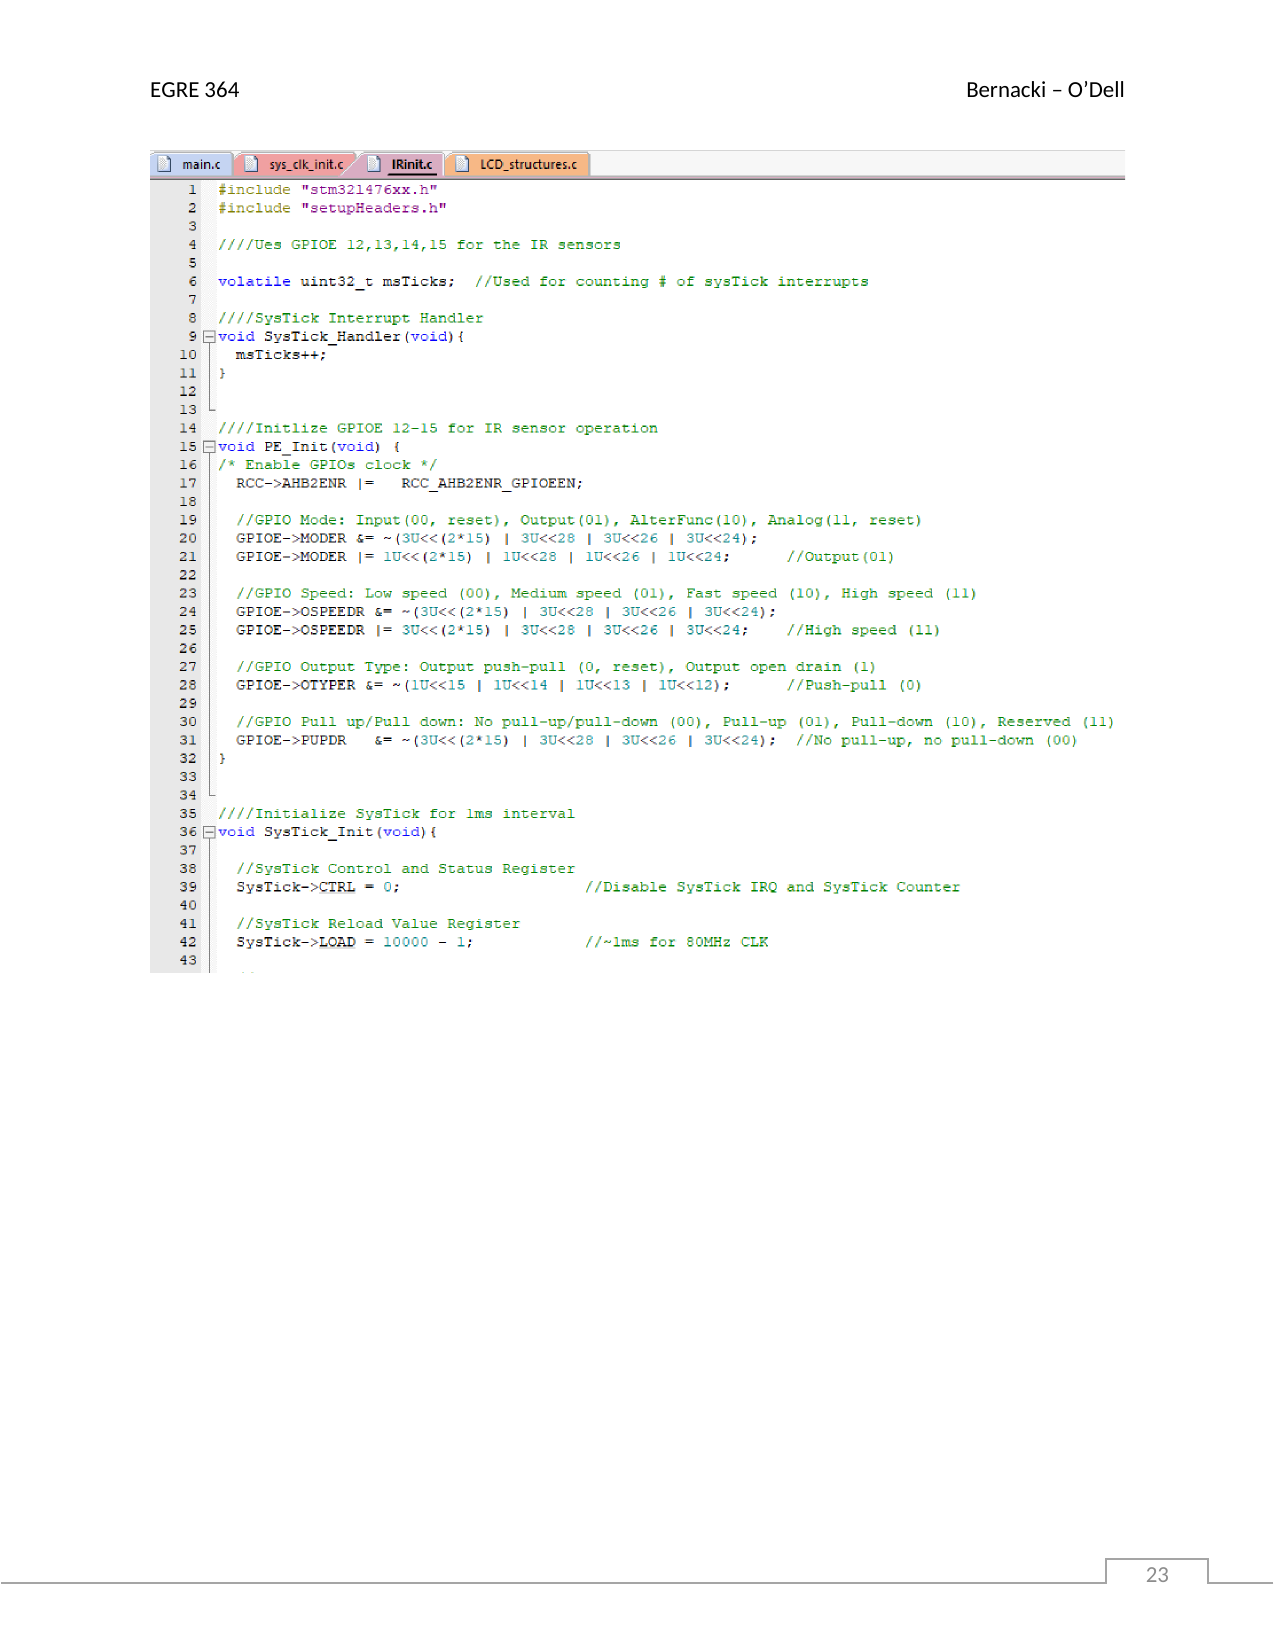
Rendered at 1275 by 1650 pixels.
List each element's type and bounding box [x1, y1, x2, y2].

picture [150, 150, 1125, 973]
